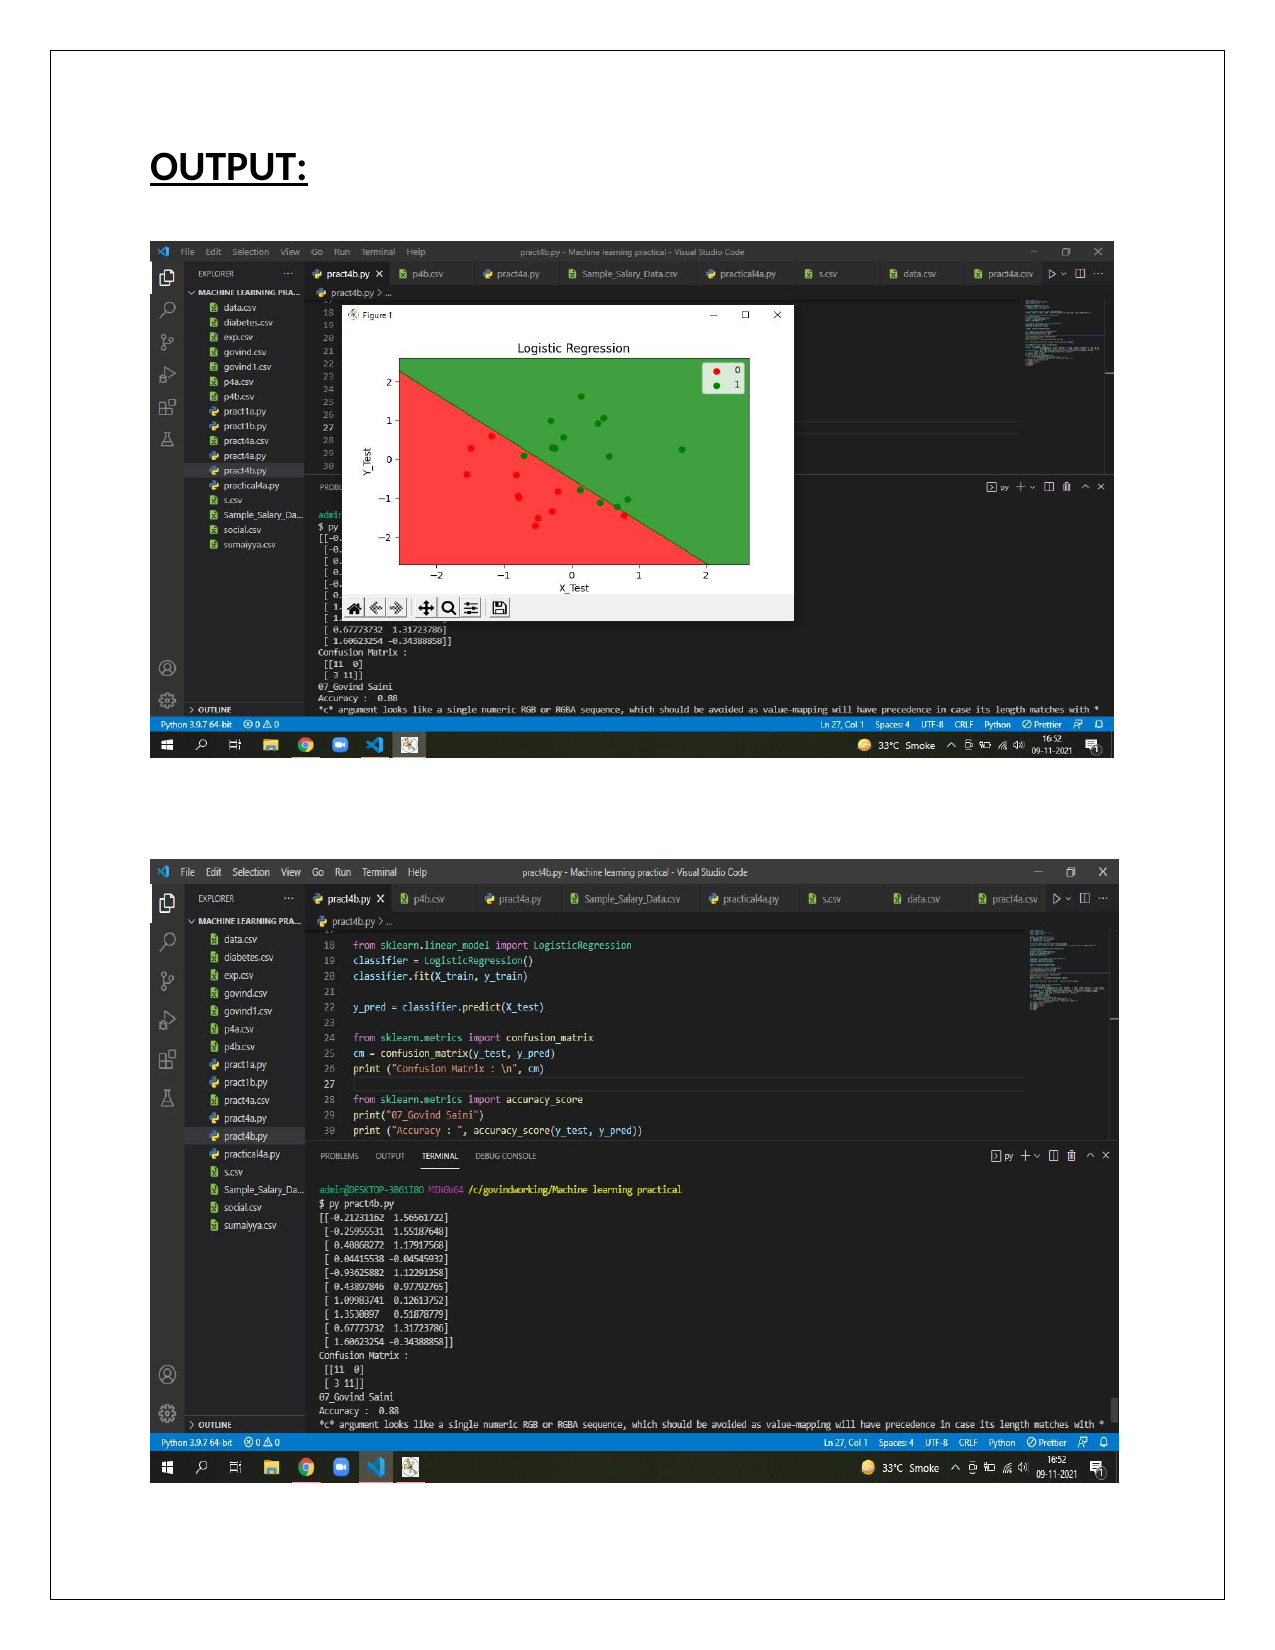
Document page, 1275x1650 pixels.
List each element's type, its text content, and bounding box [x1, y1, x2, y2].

text OUTPUT: [150, 139, 1135, 190]
picture [150, 241, 1114, 758]
picture [150, 859, 1119, 1483]
